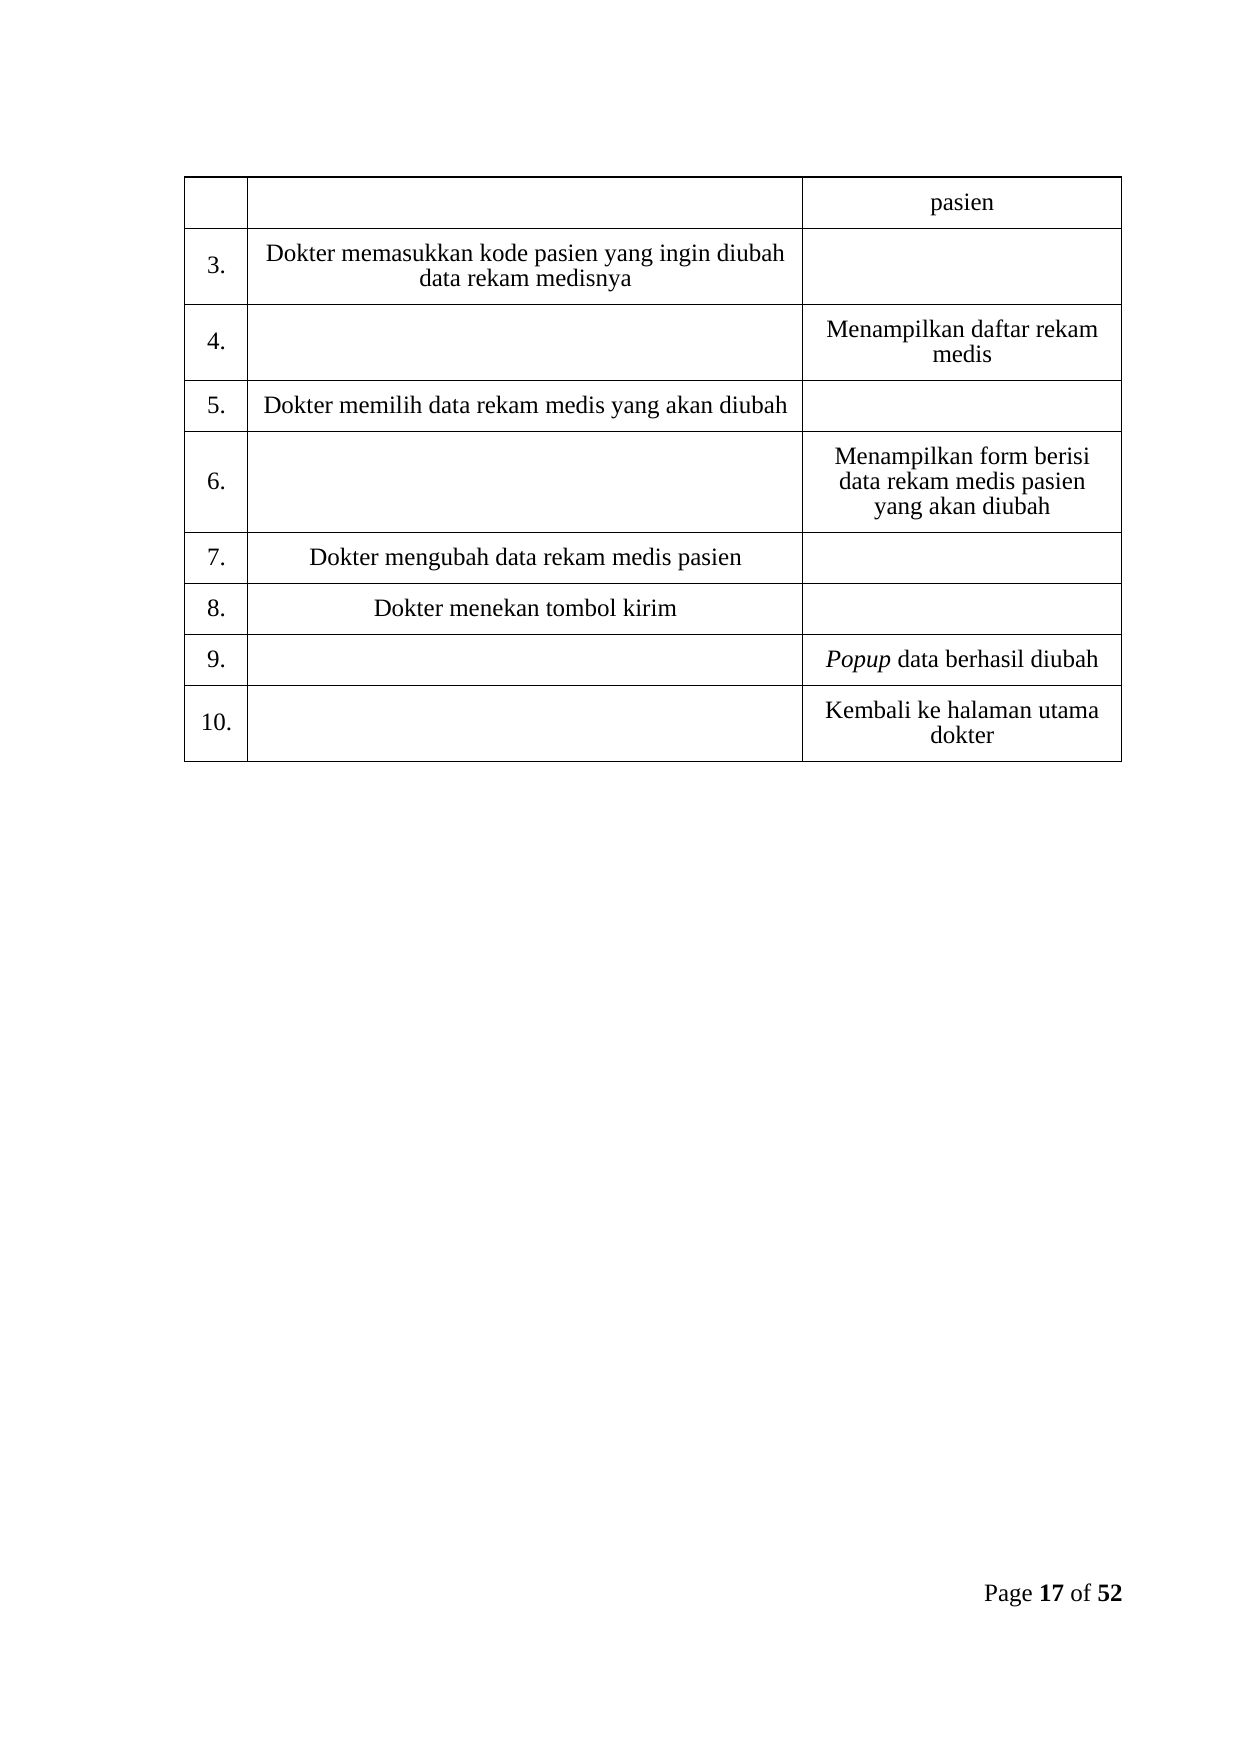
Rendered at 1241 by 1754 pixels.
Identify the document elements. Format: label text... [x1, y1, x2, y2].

table_cell [803, 381, 1121, 431]
table_cell Popup data berhasil diubah [803, 635, 1121, 685]
table_cell 9. [185, 635, 247, 685]
table_cell 5. [185, 381, 247, 431]
table_cell Dokter memilih data rekam medis yang akan diubah [248, 381, 802, 431]
table_cell Kembali ke halaman utama dokter [803, 686, 1121, 761]
table_cell 4. [185, 305, 247, 379]
table_cell Menampilkan daftar rekam medis [803, 305, 1121, 379]
table_cell [248, 432, 802, 532]
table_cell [803, 178, 1121, 227]
table_cell [248, 686, 802, 761]
table_cell [803, 584, 1121, 634]
table_cell 7. [185, 533, 247, 583]
table_cell Dokter mengubah data rekam medis pasien [248, 533, 802, 583]
table_cell 8. [185, 584, 247, 634]
table_cell Dokter memasukkan kode pasien yang ingin diubah data rekam medisnya [248, 229, 802, 303]
table_cell 6. [185, 432, 247, 532]
table_cell Dokter menekan tombol kirim [248, 584, 802, 634]
table_cell [803, 533, 1121, 583]
table_cell 3. [185, 229, 247, 303]
table_cell [248, 305, 802, 379]
table_cell [248, 178, 802, 227]
table_cell 2. [185, 178, 247, 227]
table_cell Menampilkan form berisi data rekam medis pasien yang akan diubah [803, 432, 1121, 532]
table_cell [248, 635, 802, 685]
table_cell [803, 229, 1121, 303]
table_cell 10. [185, 686, 247, 761]
